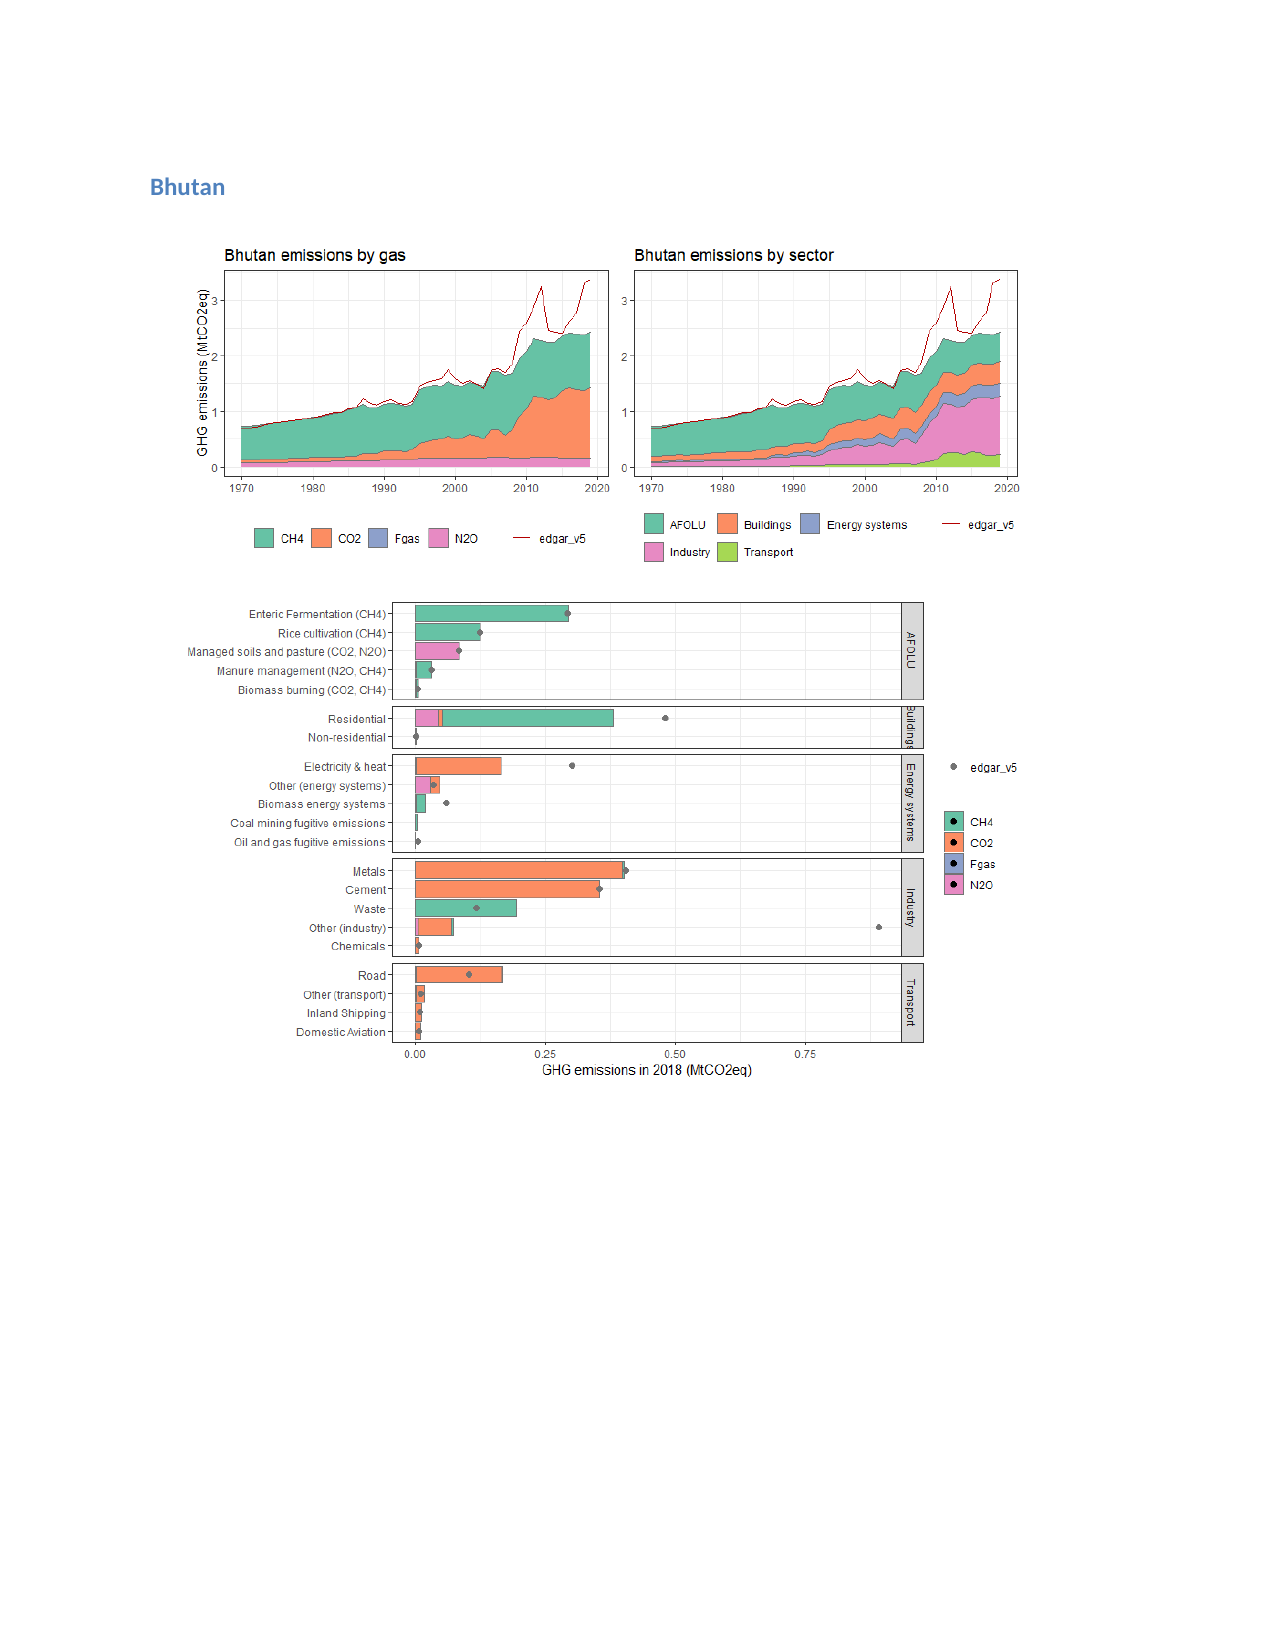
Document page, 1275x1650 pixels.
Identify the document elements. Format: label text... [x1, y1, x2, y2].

subtitle Bhutan [150, 171, 1125, 201]
picture [168, 220, 1044, 1096]
